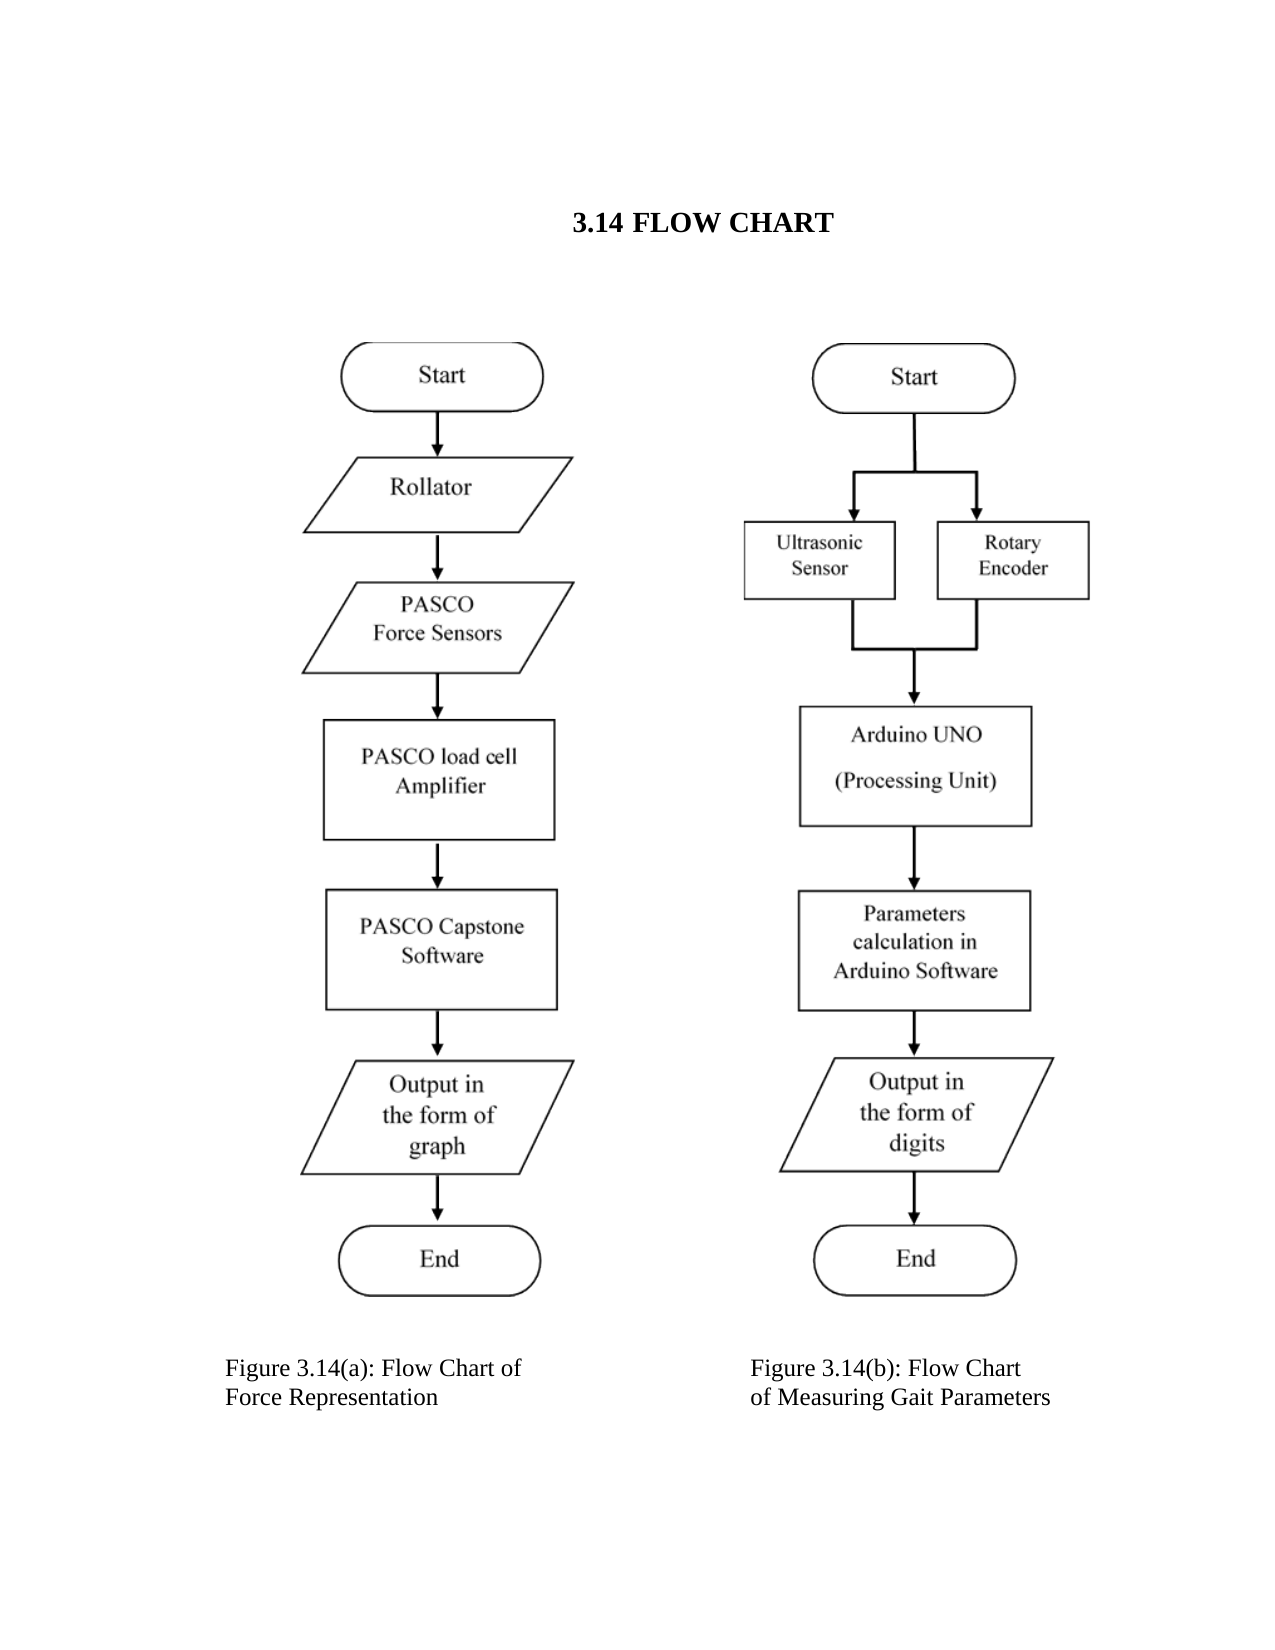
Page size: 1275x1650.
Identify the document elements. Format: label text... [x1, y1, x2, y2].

text Force Representation of Measuring Gait Parameters [225, 1382, 1181, 1411]
text Figure 3.14(a): Flow Chart of Figure 3.14(b): Flow Chart [225, 1353, 1181, 1382]
picture [743, 343, 1091, 1297]
picture [300, 342, 575, 1297]
subtitle FLOW CHART [225, 205, 1181, 238]
